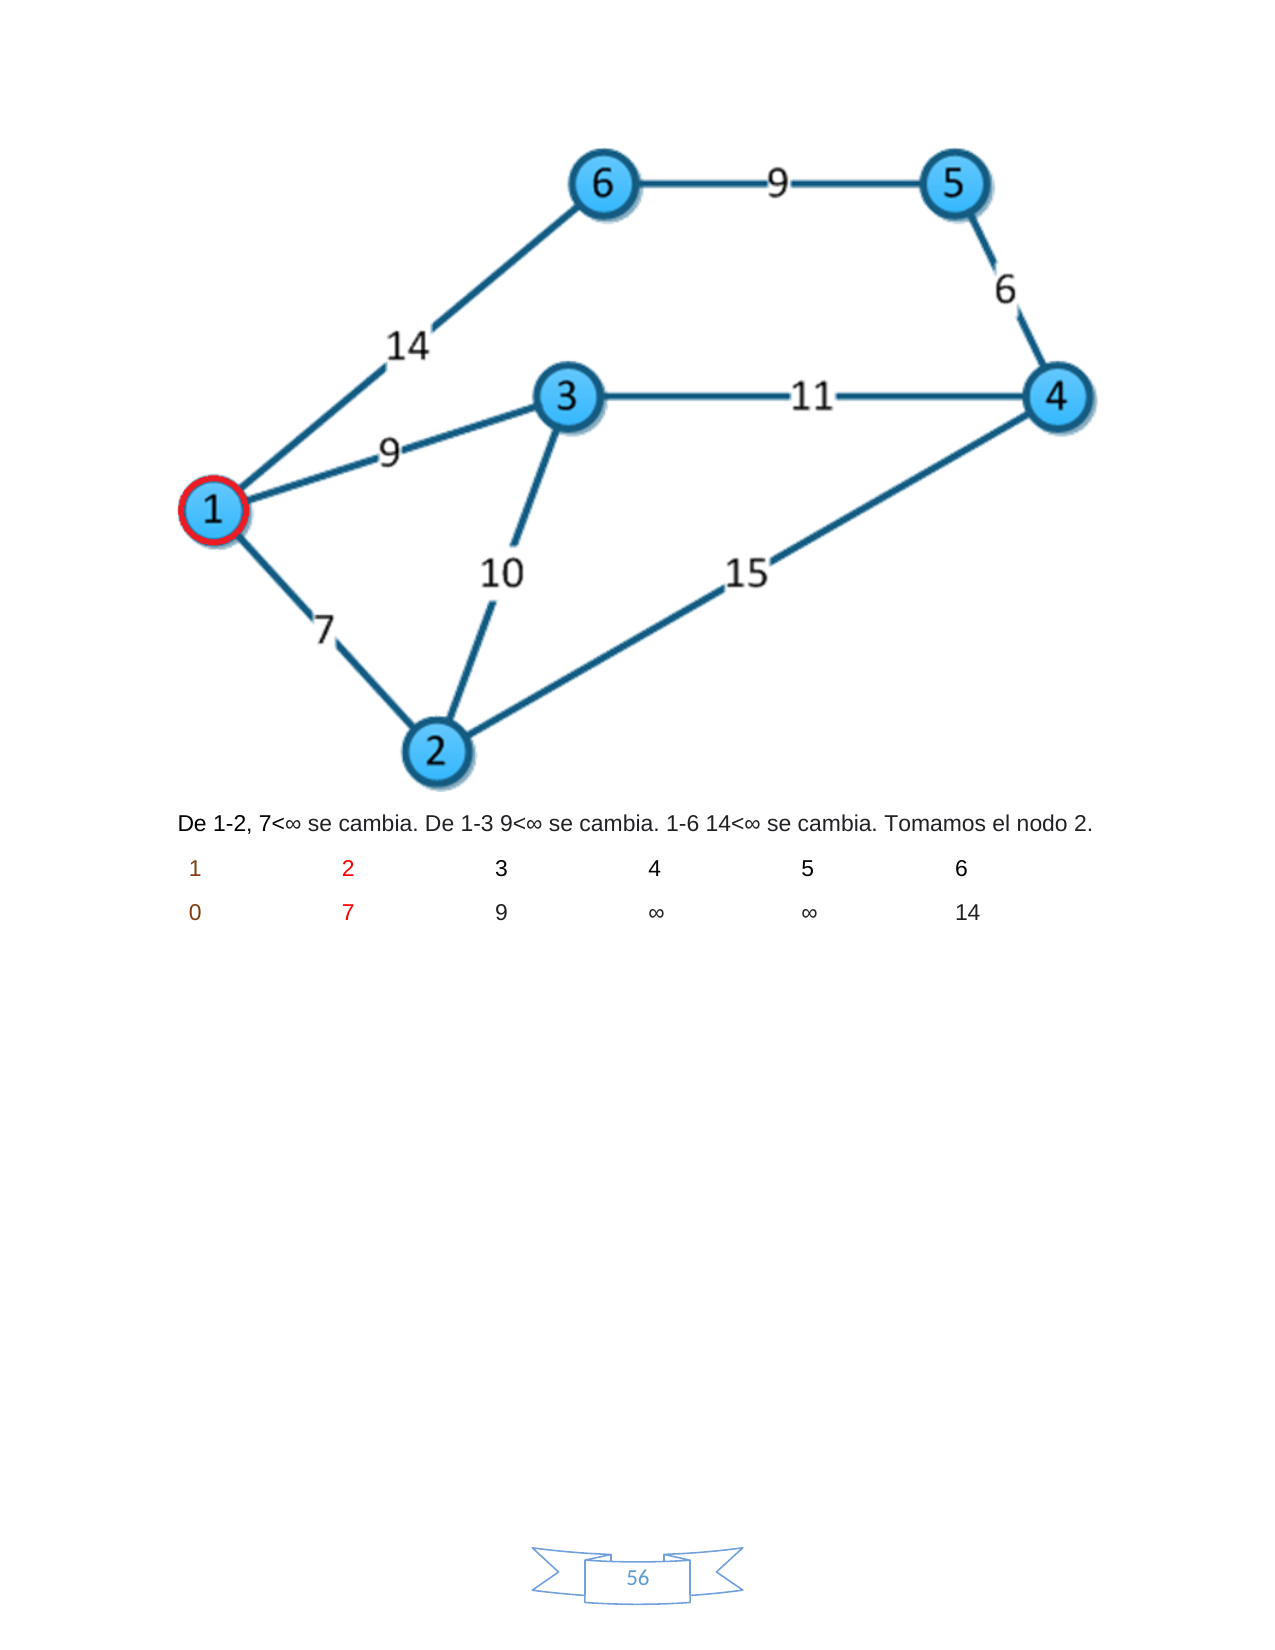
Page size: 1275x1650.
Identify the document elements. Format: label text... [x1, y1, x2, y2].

picture [177, 147, 1098, 792]
table_cell 9 [484, 899, 637, 944]
table_header 1 [177, 855, 330, 899]
table_cell ∞ [790, 899, 943, 944]
table_header 2 [330, 855, 484, 899]
table_header 5 [790, 855, 943, 899]
table_cell ∞ [637, 899, 790, 944]
table_cell 0 [177, 899, 330, 944]
table_cell 7 [330, 899, 484, 944]
table_header 6 [944, 855, 1097, 899]
table_header 3 [484, 855, 637, 899]
table_header 4 [637, 855, 790, 899]
table_cell 14 [944, 899, 1097, 944]
